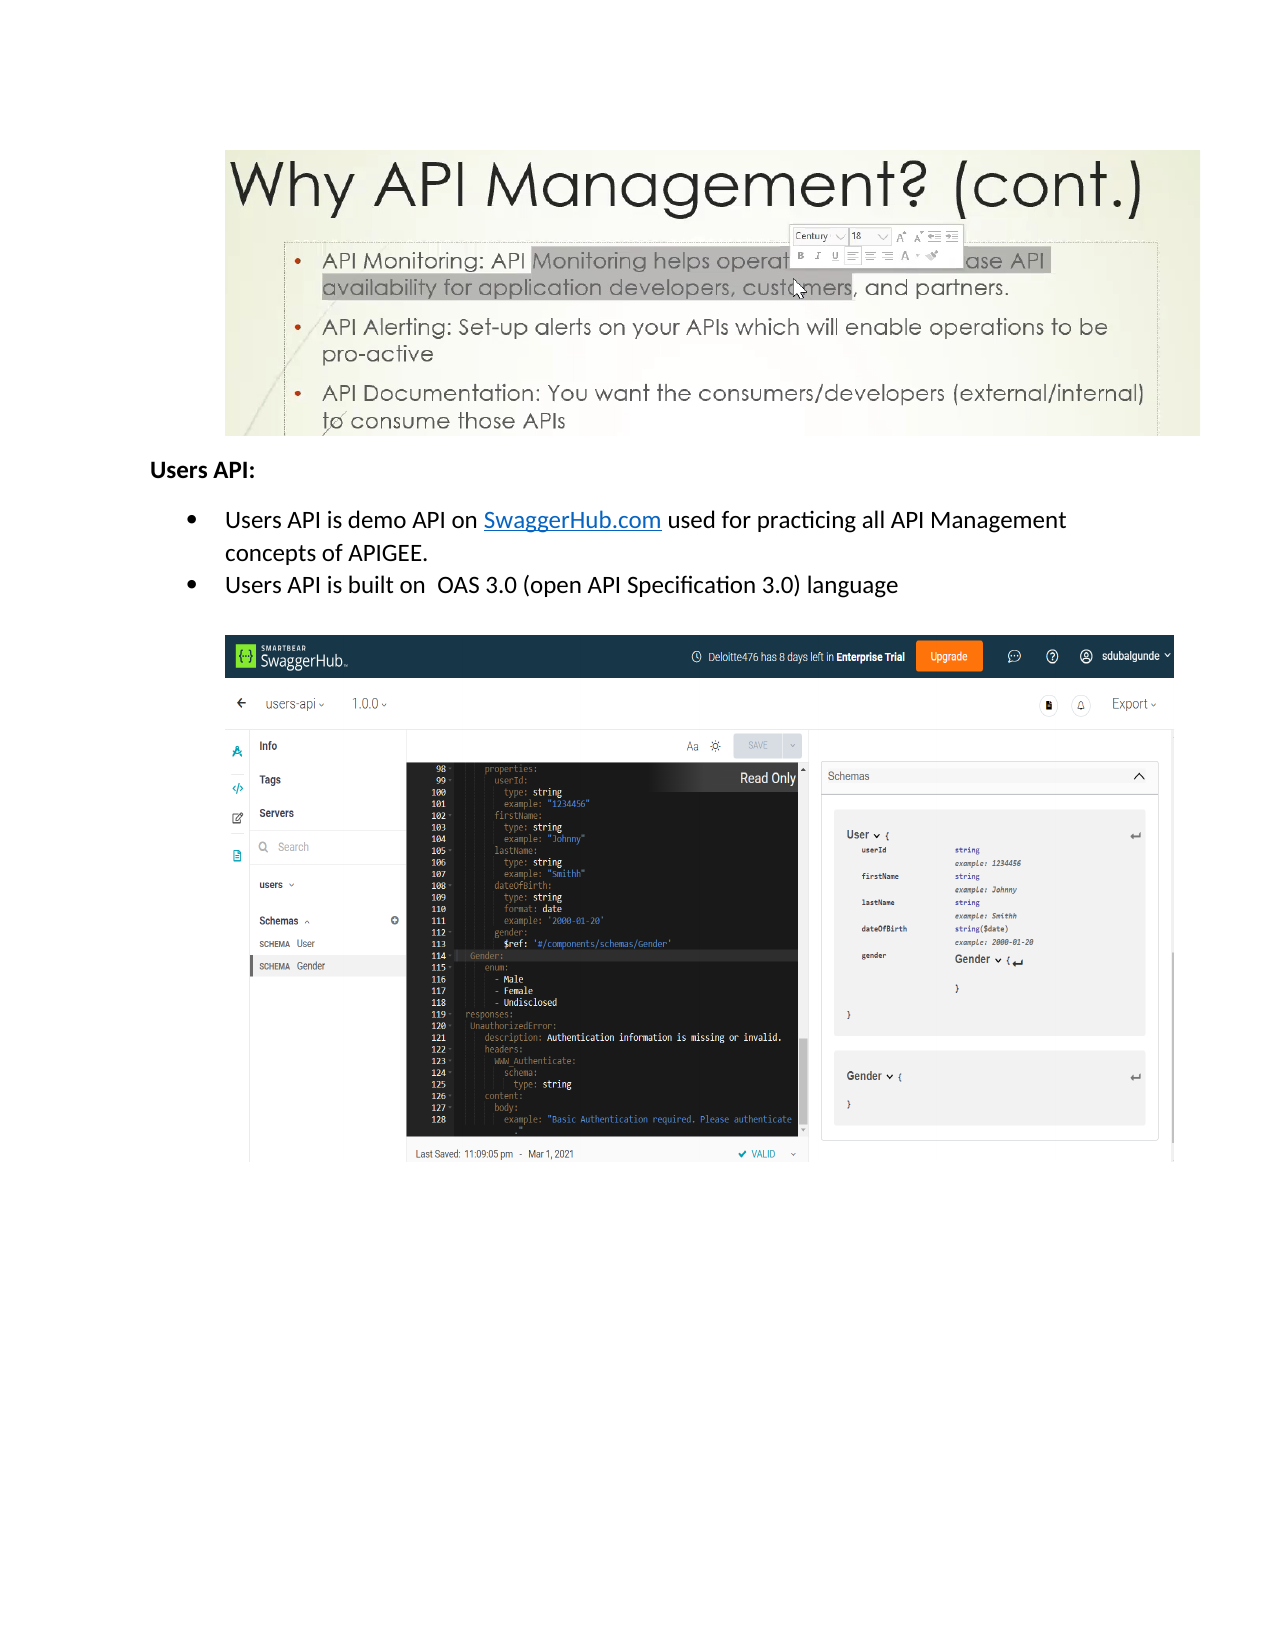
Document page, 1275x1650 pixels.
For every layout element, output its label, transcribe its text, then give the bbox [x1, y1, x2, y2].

picture [225, 635, 1174, 1162]
text Users API: [150, 454, 1125, 485]
list Users API is demo API on SwaggerHub.com used for practicing all API Management concepts of APIGEE. [187, 504, 1125, 567]
list Users API is built on OAS 3.0 (open API Specification 3.0) language [187, 569, 1125, 600]
picture [225, 150, 1200, 436]
